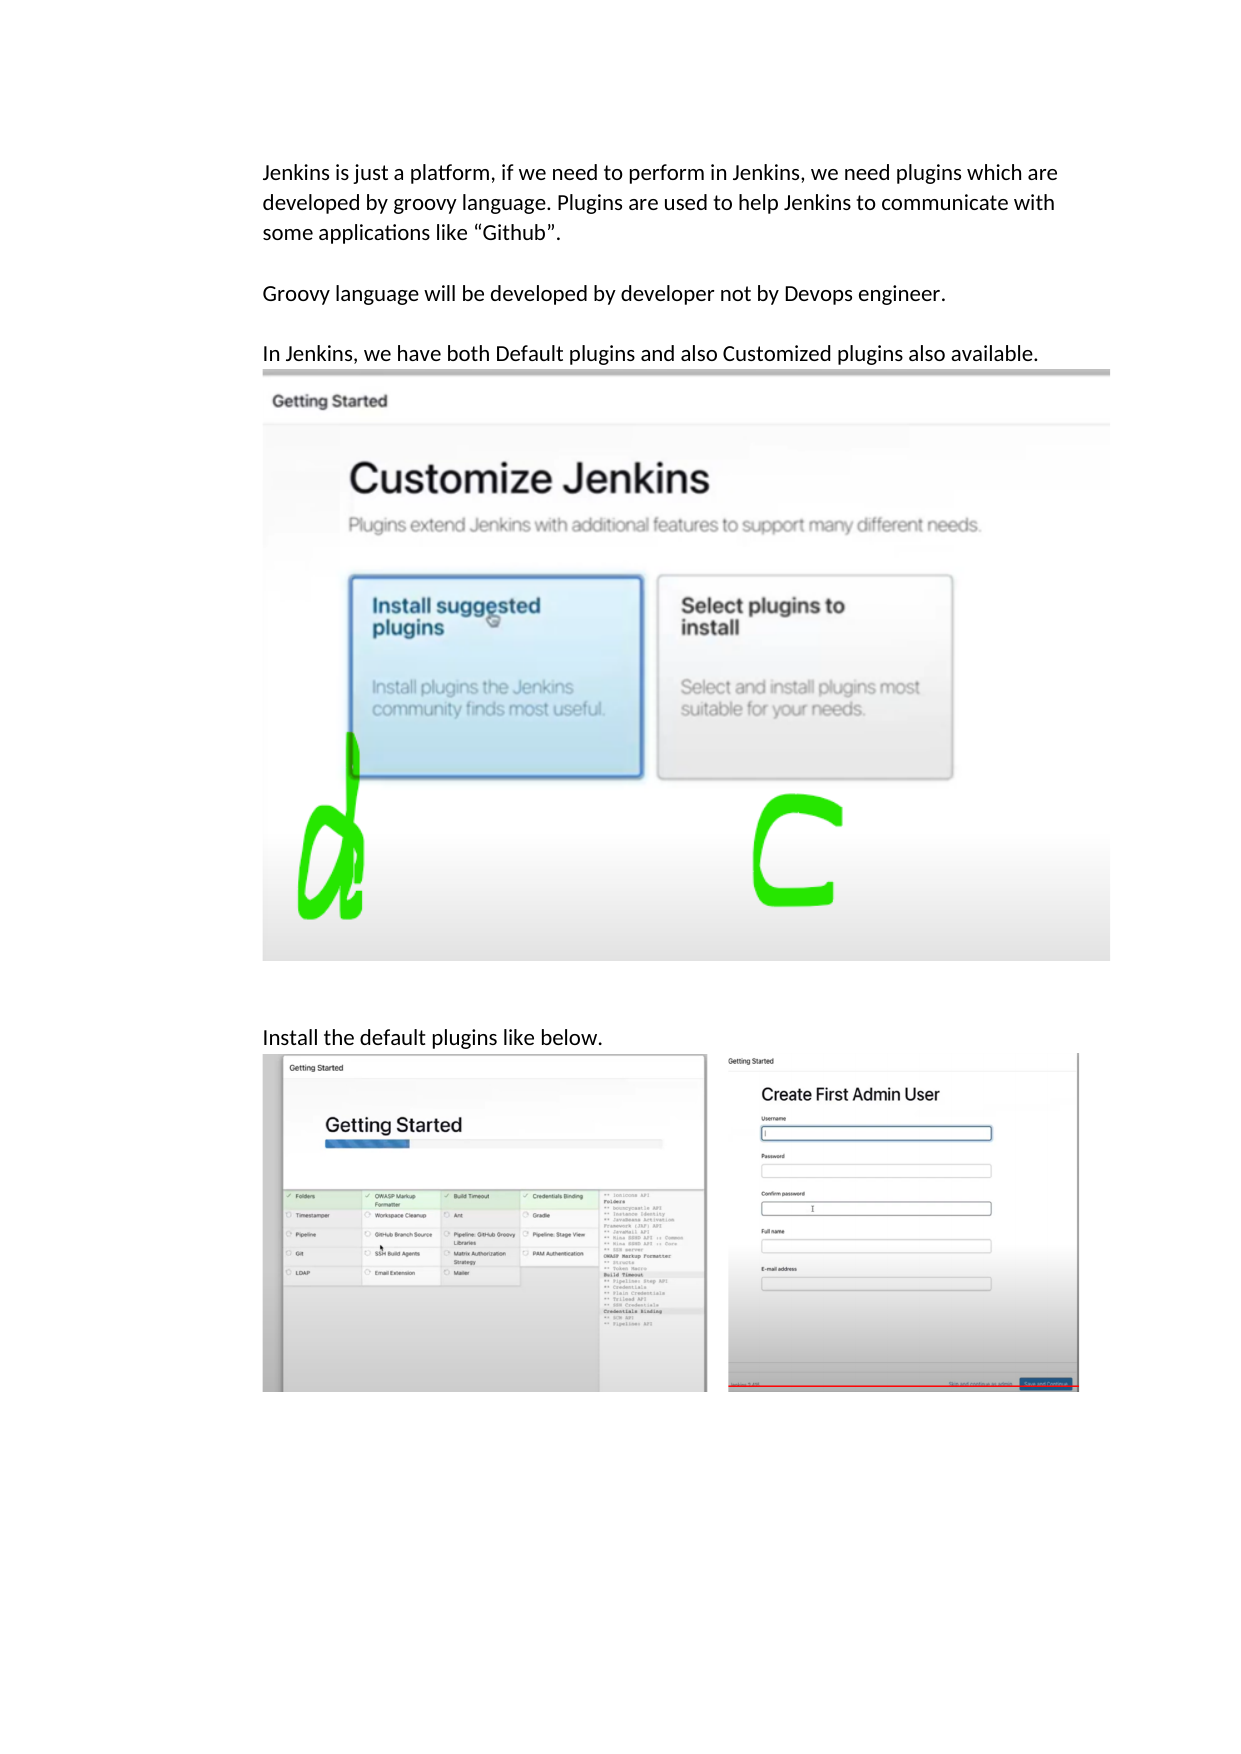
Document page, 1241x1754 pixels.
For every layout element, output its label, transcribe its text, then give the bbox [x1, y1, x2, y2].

list Groovy language will be developed by developer not by Devops engineer. [262, 279, 1090, 307]
picture [728, 1053, 1080, 1392]
picture [262, 1054, 708, 1392]
list In Jenkins, we have both Default plugins and also Customized plugins also available. [262, 339, 1090, 367]
list Install the default plugins like below. [262, 1023, 1090, 1051]
list Jenkins is just a platform, if we need to perform in Jenkins, we need plugins which are developed by groovy language. Plugins are used to help Jenkins to communicate with some applications like “Github”. [262, 158, 1090, 246]
picture [262, 369, 1110, 961]
